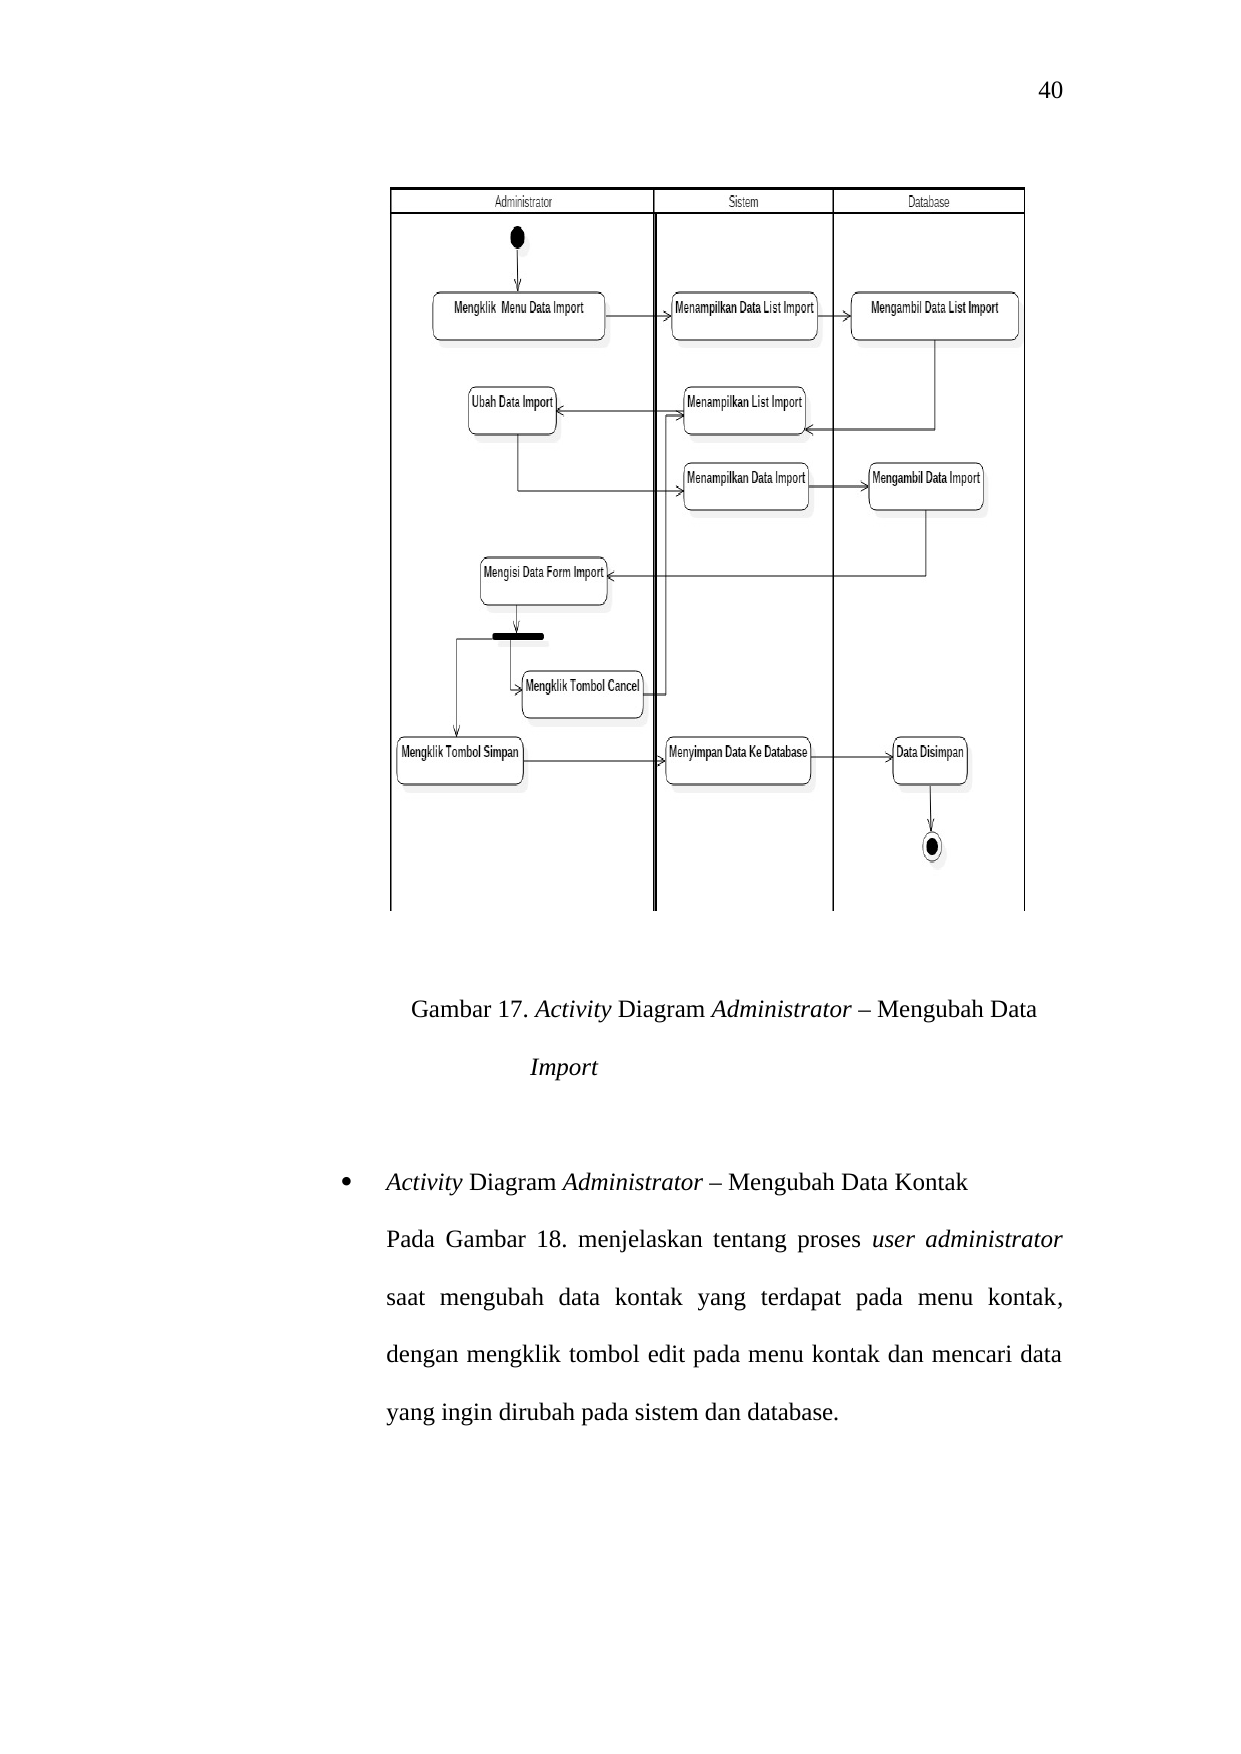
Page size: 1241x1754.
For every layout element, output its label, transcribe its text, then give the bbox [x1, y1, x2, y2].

list Gambar 17. Activity Diagram Administrator – Mengubah Data [385, 994, 1063, 1023]
list Activity Diagram Administrator – Mengubah Data Kontak [342, 1167, 1063, 1195]
picture [383, 177, 1054, 911]
list Import [460, 1052, 1063, 1080]
list Pada Gambar 18. menjelaskan tentang proses user administrator saat mengubah data kontak yang terdapat pada menu kontak, dengan mengklik tombol edit pada menu kontak dan mencari data yang ingin dirubah pada sistem dan database. [386, 1224, 1063, 1425]
